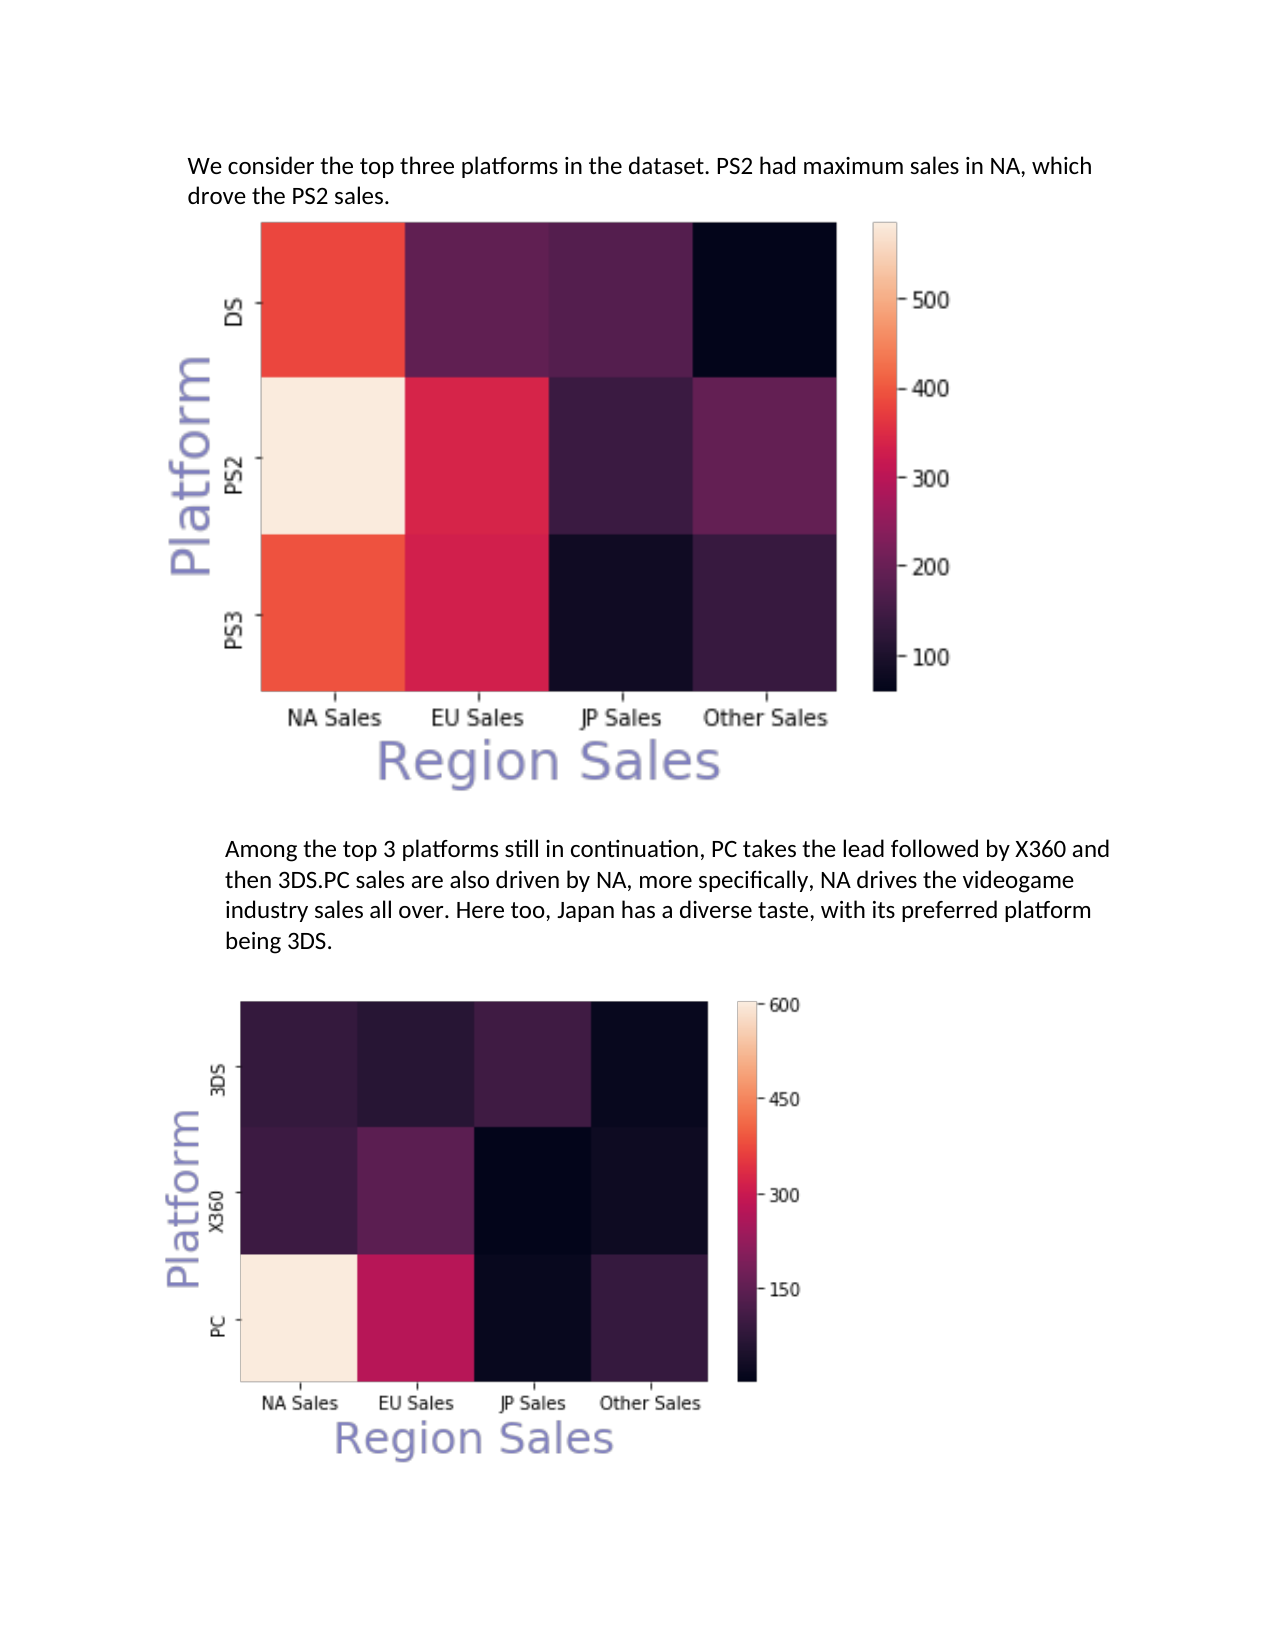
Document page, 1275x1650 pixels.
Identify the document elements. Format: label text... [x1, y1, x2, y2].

text Among the top 3 platforms still in continuation, PC takes the lead followed by X360 and then 3DS.PC sales are also driven by NA, more specifically, NA drives the videogame industry sales all over. Here too, Japan has a diverse taste, with its preferred platform being 3DS. [225, 834, 1125, 956]
text We consider the top three platforms in the dataset. PS2 had maximum sales in NA, which drove the PS2 sales. [187, 150, 1125, 211]
picture [150, 211, 966, 804]
picture [150, 986, 813, 1473]
